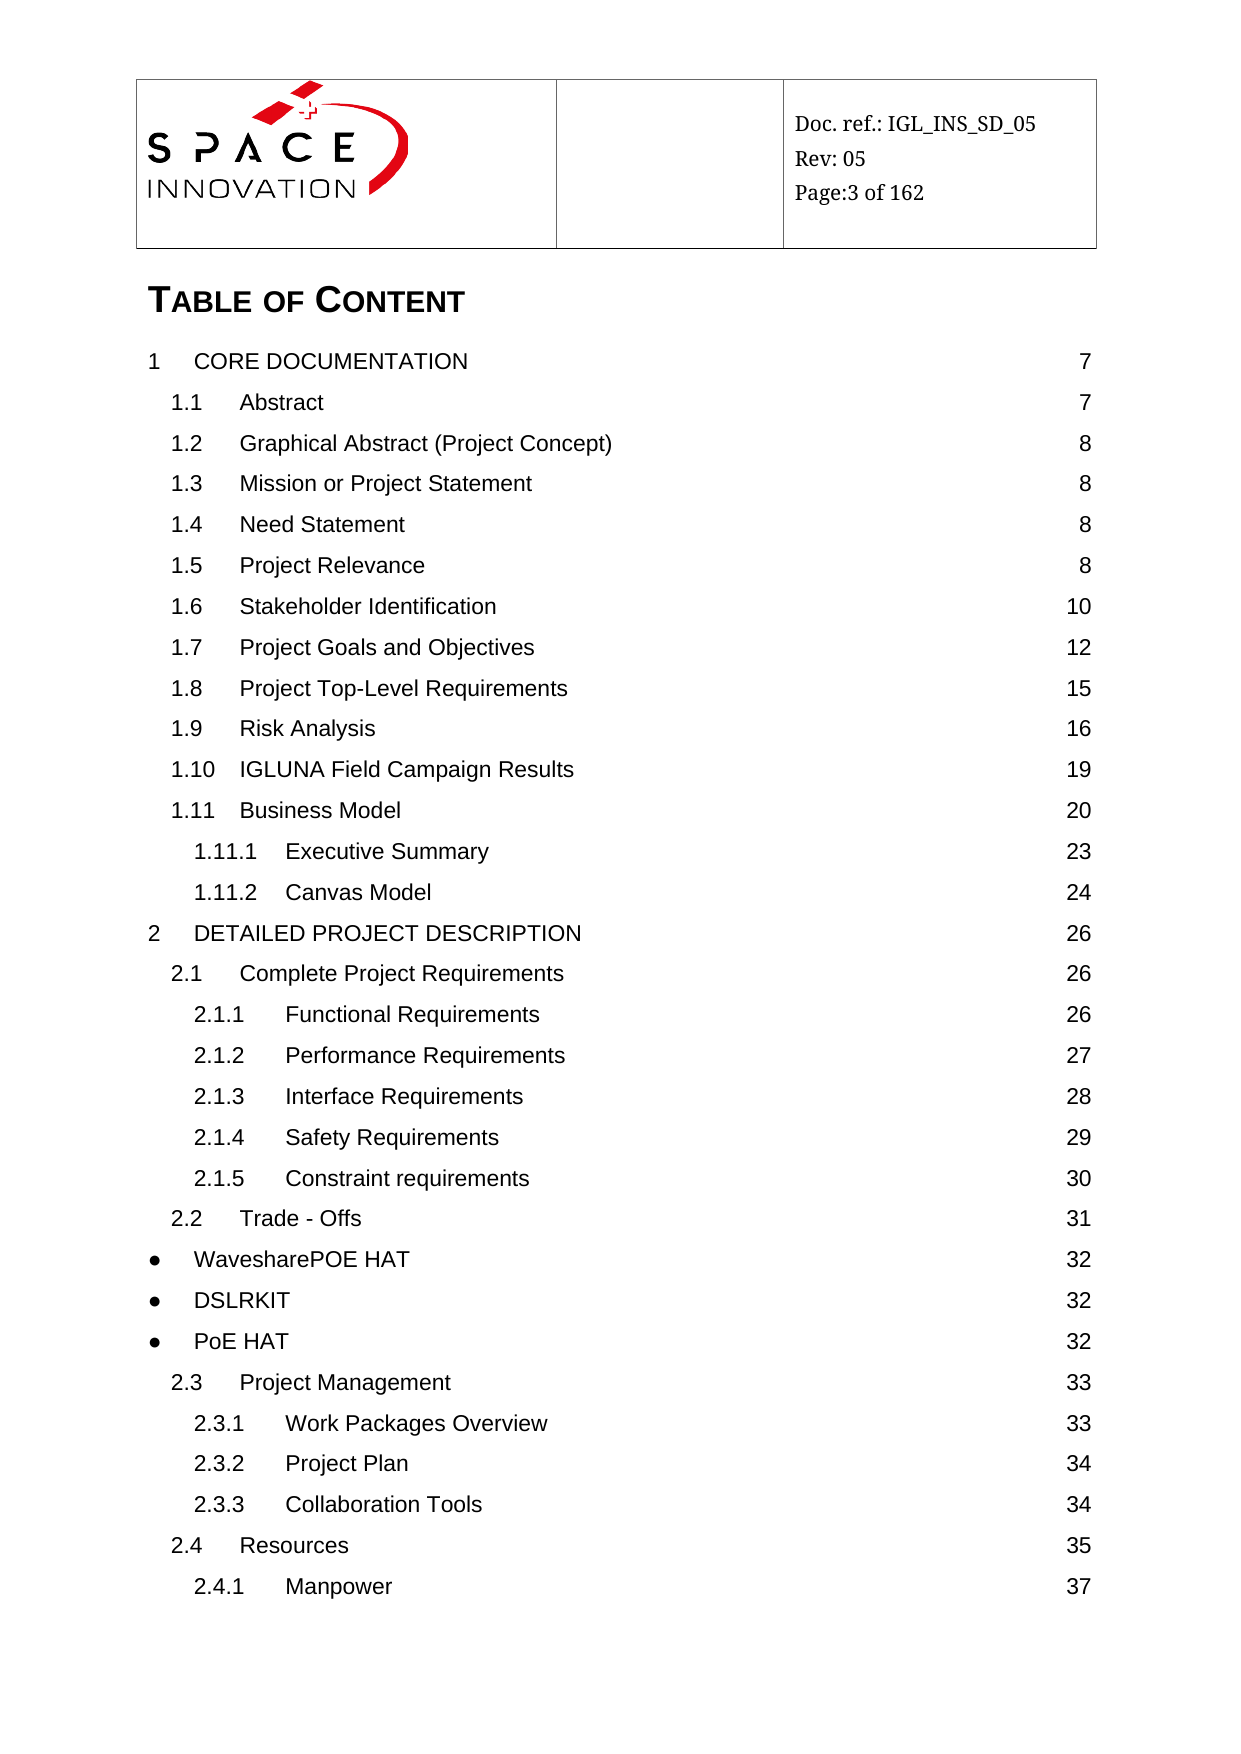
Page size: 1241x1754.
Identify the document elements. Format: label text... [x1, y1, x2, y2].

picture [148, 80, 408, 198]
text Table of Content [148, 277, 1093, 321]
